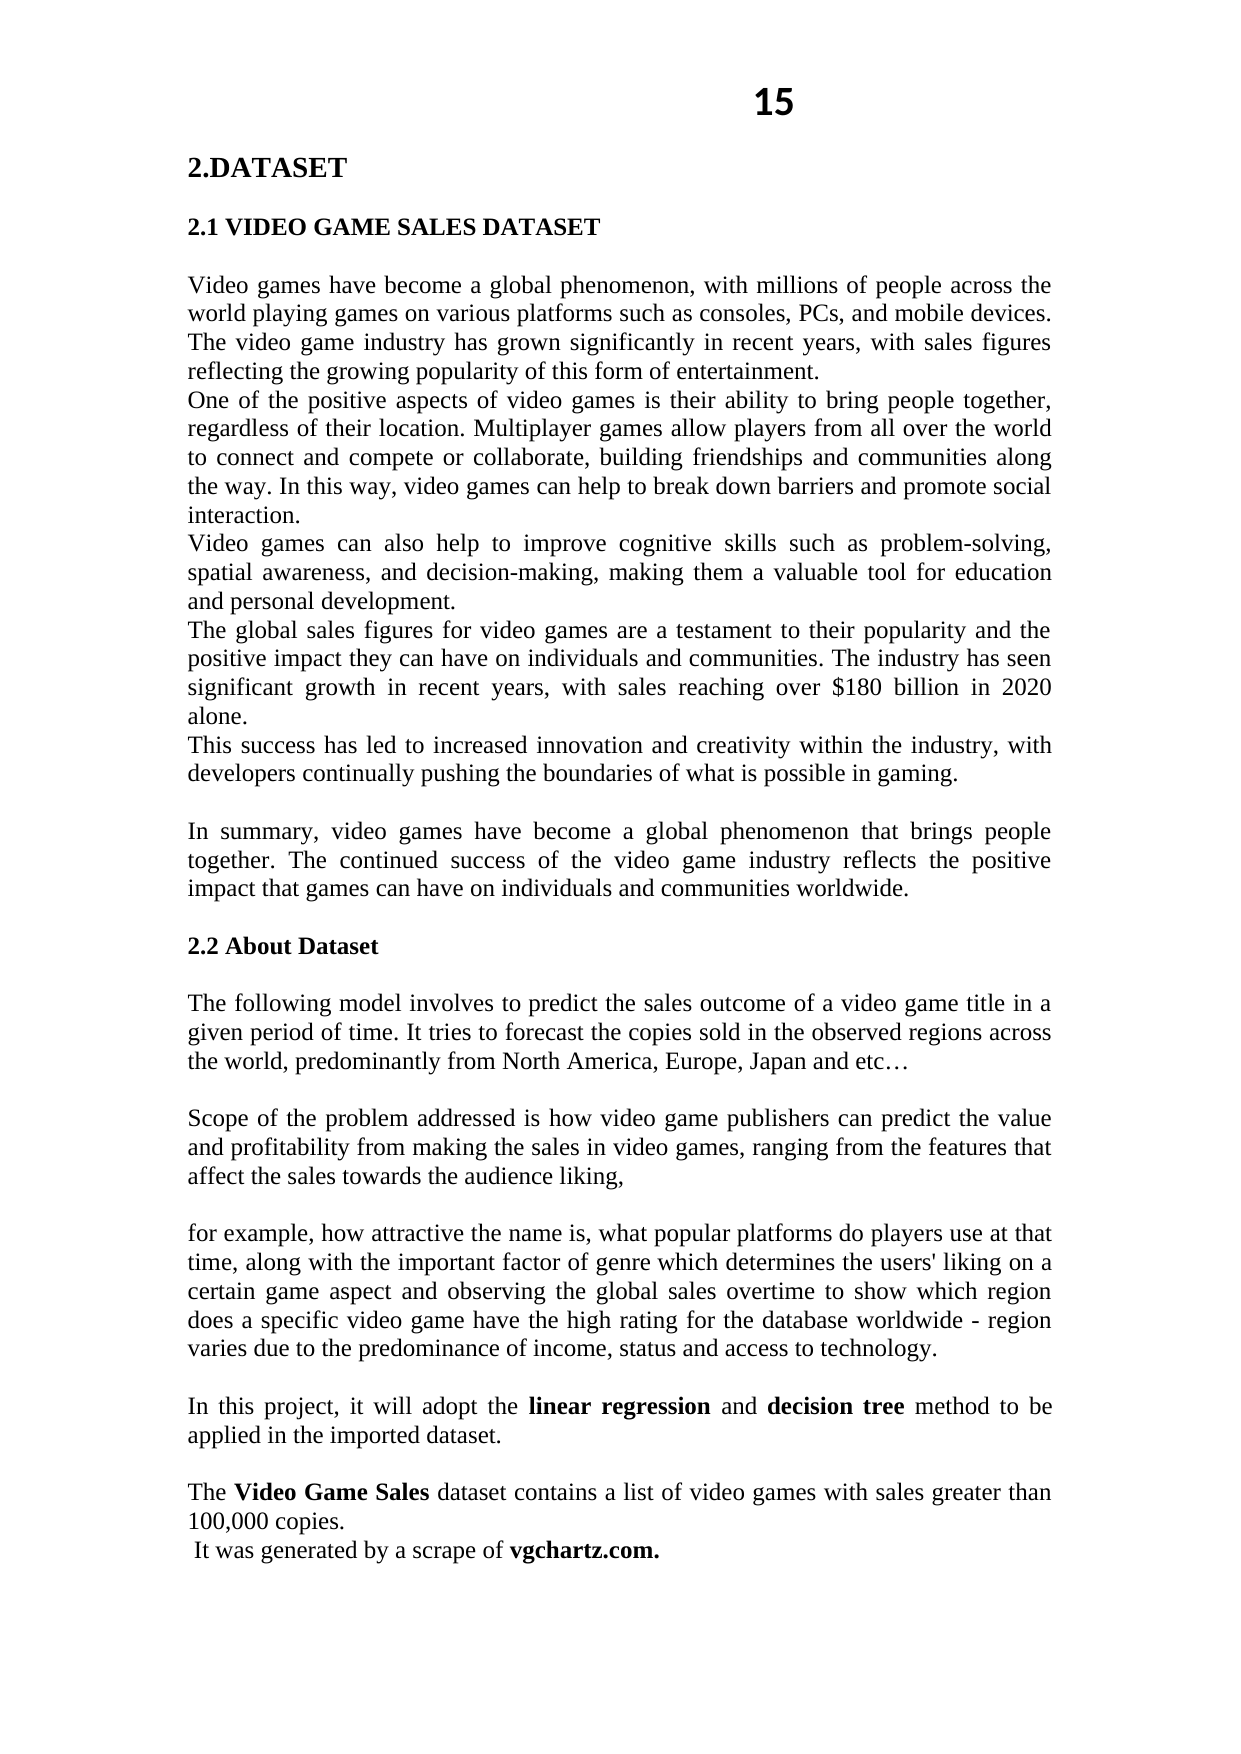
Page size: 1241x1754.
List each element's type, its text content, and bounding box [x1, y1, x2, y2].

text The following model involves to predict the sales outcome of a video game title in a given period of time. It tries to forecast the copies sold in the observed regions across the world, predominantly from North America, Europe, Japan and etc… [187, 988, 1053, 1075]
text The Video Game Sales dataset contains a list of video games with sales greater than 100,000 copies. [187, 1477, 1053, 1535]
text 2.1 VIDEO GAME SALES DATASET [187, 212, 1053, 241]
text In this project, it will adopt the linear regression and decision tree method to be applied in the imported dataset. [187, 1391, 1053, 1448]
text 2.DATASET [187, 150, 1053, 183]
text In summary, video games have become a global phenomenon that brings people together. The continued success of the video game industry reflects the positive impact that games can have on individuals and communities worldwide. [187, 816, 1053, 902]
text Video games can also help to improve cognitive skills such as problem-solving, spatial awareness, and decision-making, making them a valuable tool for education and personal development. [187, 528, 1053, 615]
text Video games have become a global phenomenon, with millions of people across the world playing games on various platforms such as consoles, PCs, and mobile devices. The video game industry has grown significantly in recent years, with sales figures reflecting the growing popularity of this form of entertainment. [187, 270, 1053, 385]
text for example, how attractive the name is, what popular platforms do players use at that time, along with the important factor of genre which determines the users' liking on a certain game aspect and observing the global sales overtime to show which region does a specific video game have the high rating for the database worldwide - region varies due to the predominance of income, status and access to technology. [187, 1218, 1053, 1362]
text 2.2 About Dataset [187, 931, 1053, 960]
text Scope of the problem addressed is how video game publishers can predict the value and profitability from making the sales in video games, ranging from the features that affect the sales towards the audience liking, [187, 1103, 1053, 1190]
text It was generated by a scrape of vgchartz.com. [187, 1535, 1053, 1563]
text One of the positive aspects of video games is their ability to bring people together, regardless of their location. Multiplayer games allow players from all over the world to connect and compete or collaborate, building friendships and communities along the way. In this way, video games can help to break down barriers and promote social interaction. [187, 385, 1053, 528]
text The global sales figures for video games are a testament to their popularity and the positive impact they can have on individuals and communities. The industry has seen significant growth in recent years, with sales reaching over $180 billion in 2020 alone. [187, 615, 1053, 730]
text This success has led to increased innovation and creativity within the industry, with developers continually pushing the boundaries of what is possible in gaming. [187, 730, 1053, 787]
